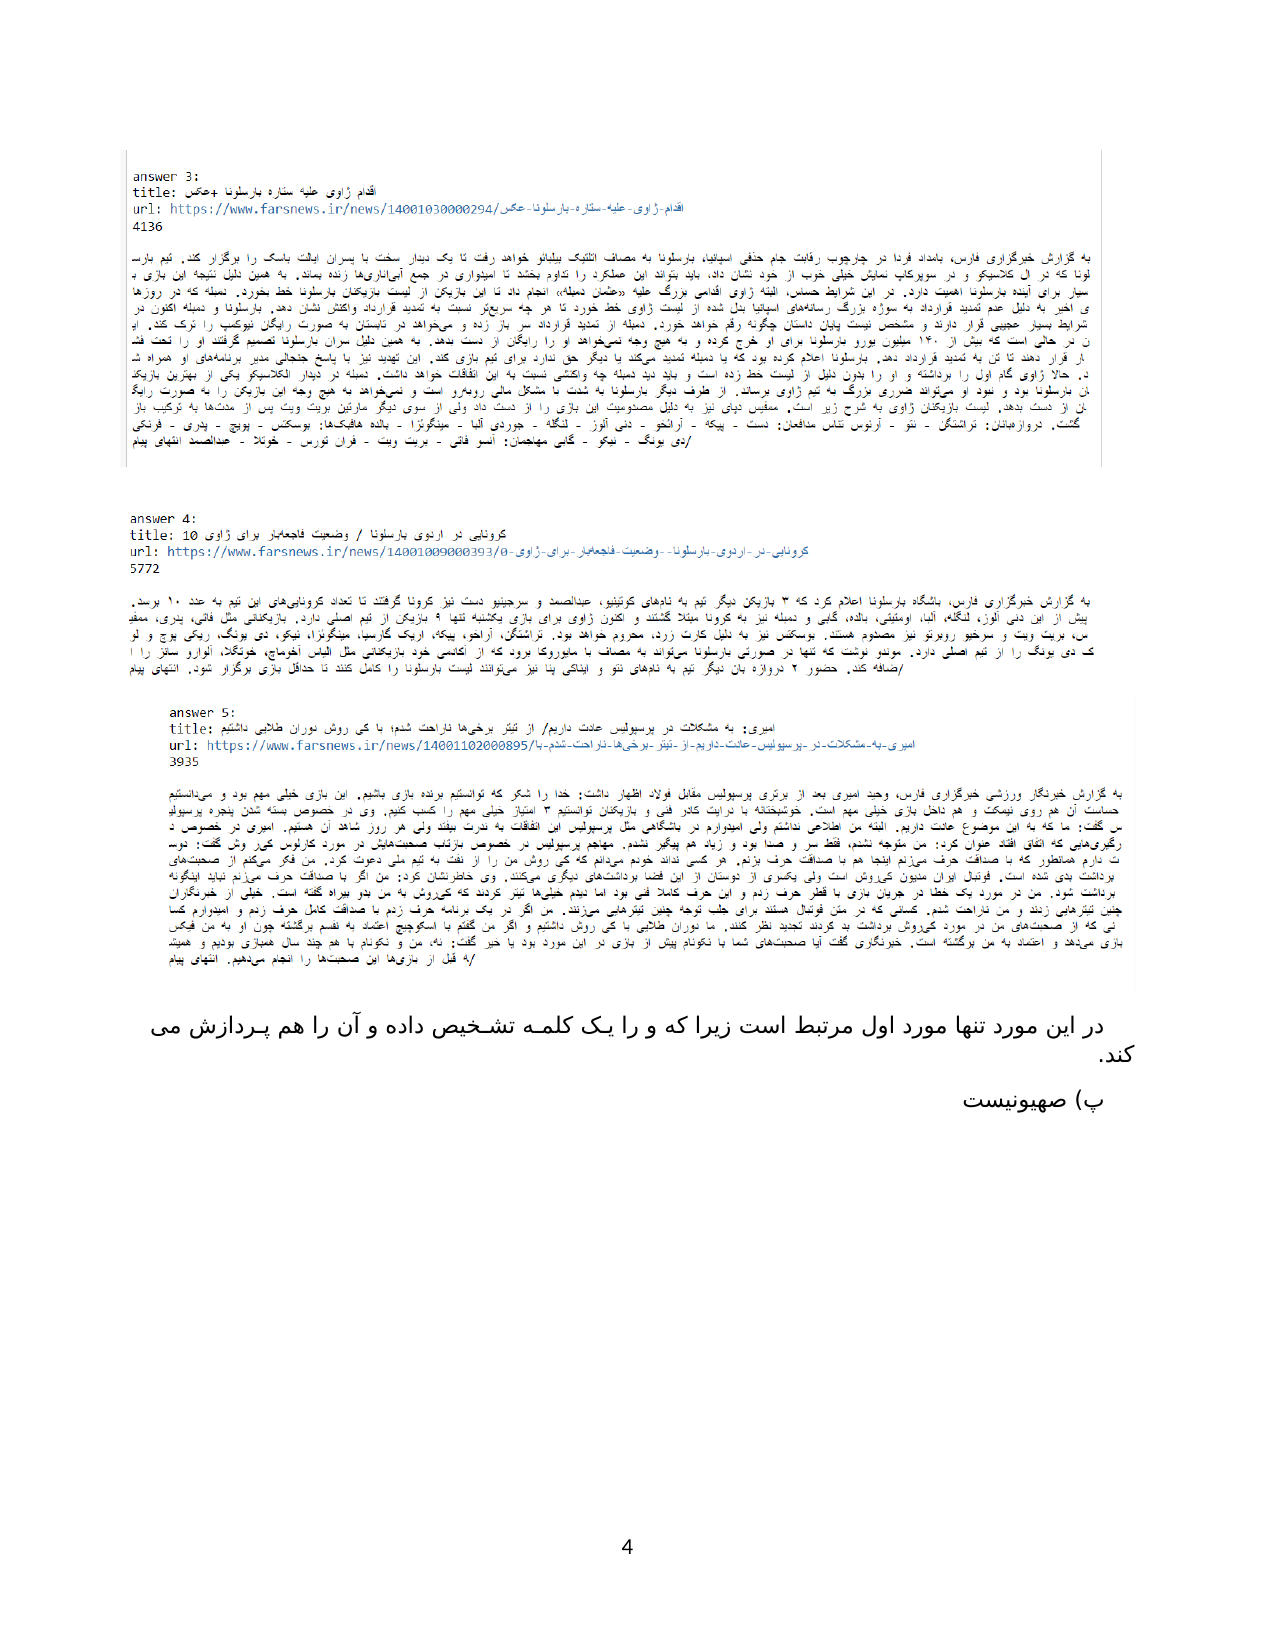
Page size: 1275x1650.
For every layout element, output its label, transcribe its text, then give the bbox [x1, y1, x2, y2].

text پ) صهیونیست [150, 1086, 1134, 1113]
picture [120, 485, 1105, 694]
picture [120, 150, 1105, 467]
picture [150, 695, 1135, 994]
text در این مورد تنها مورد اول مرتبط است زیرا که و را یک کلمه تشخیص داده و آن را هم پردازش می کند. [150, 1012, 1134, 1068]
